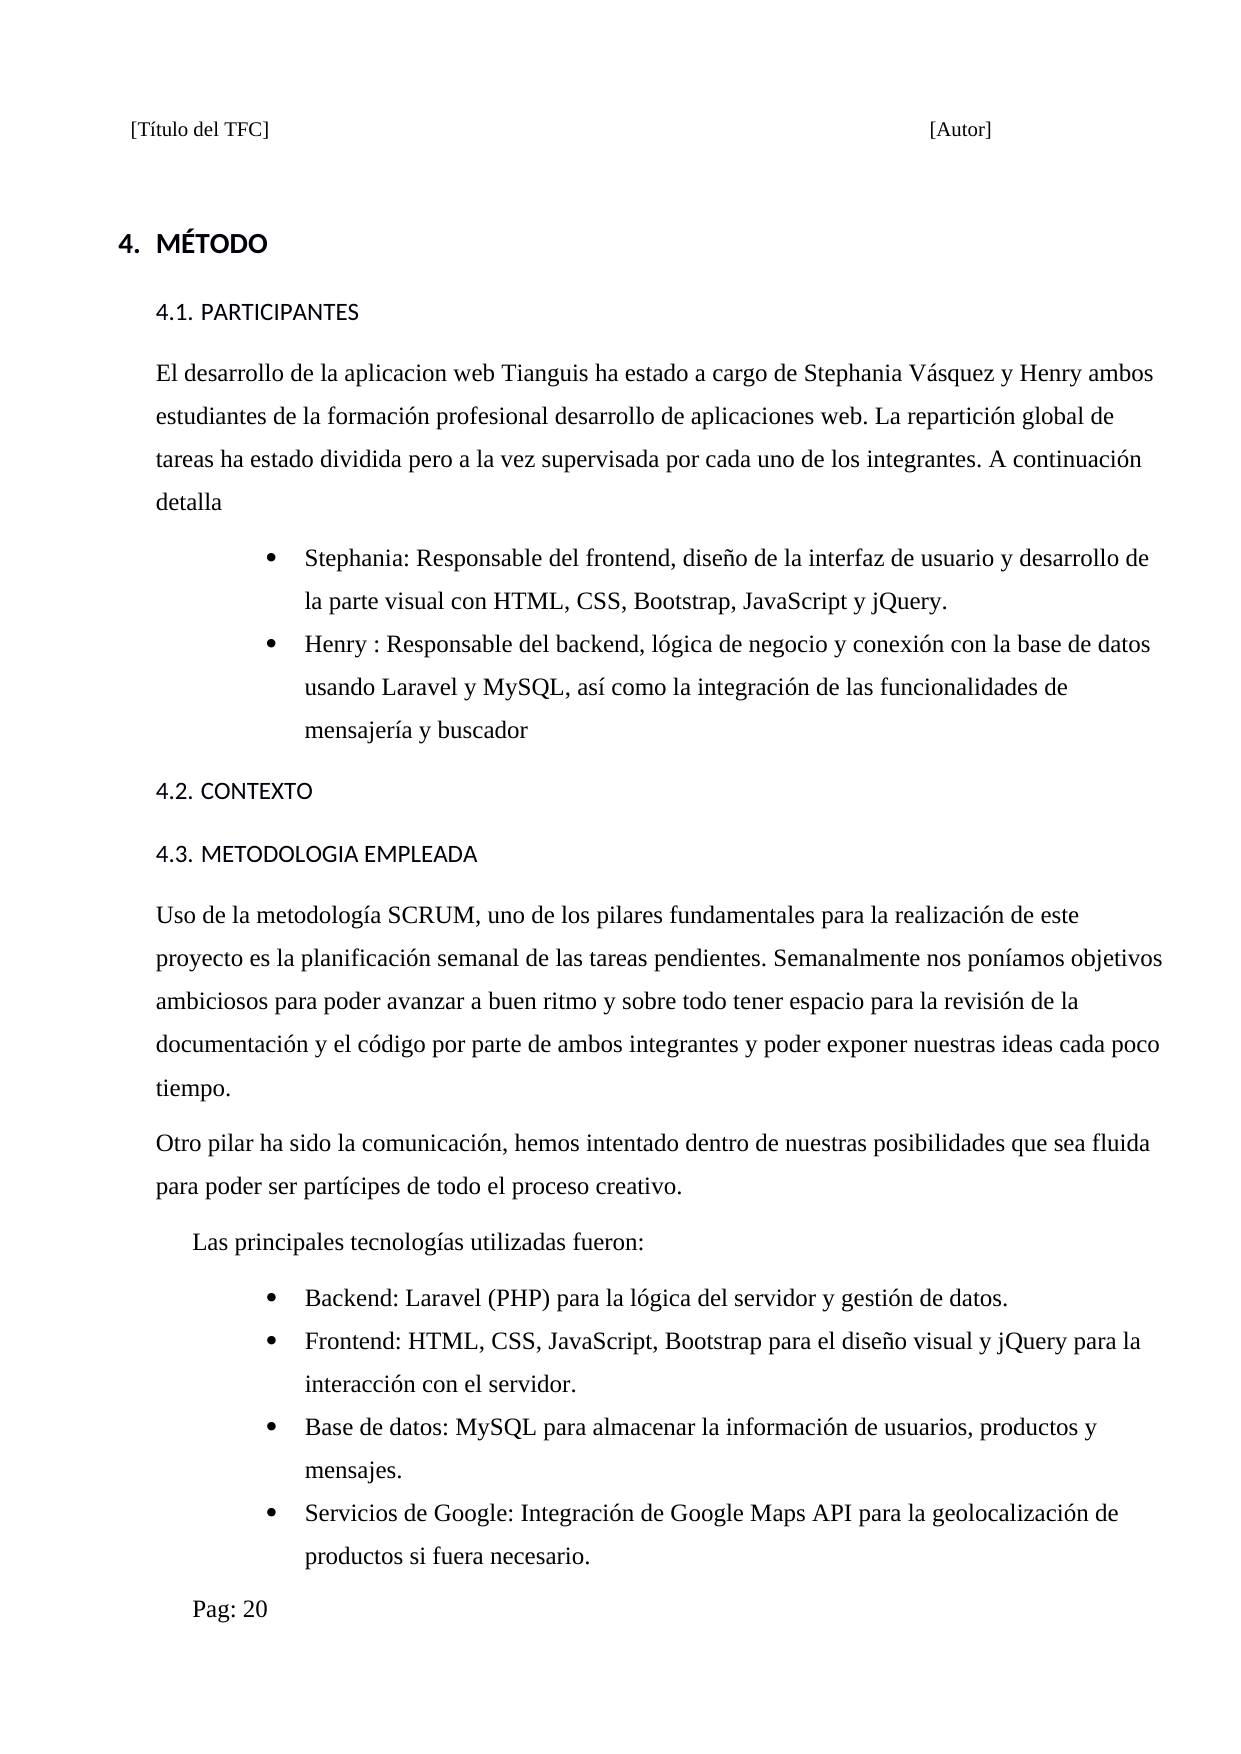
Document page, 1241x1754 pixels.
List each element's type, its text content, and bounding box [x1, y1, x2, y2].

list Servicios de Google: Integración de Google Maps API para la geolocalización de productos si fuera necesario. [267, 1498, 1167, 1570]
list Henry : Responsable del backend, lógica de negocio y conexión con la base de datos usando Laravel y MySQL, así como la integración de las funcionalidades de mensajería y buscador [267, 629, 1167, 744]
subtitle PARTICIPANTES [156, 296, 1167, 326]
list Backend: Laravel (PHP) para la lógica del servidor y gestión de datos. [267, 1283, 1167, 1311]
subtitle METODOLOGIA EMPLEADA [156, 838, 1167, 868]
subtitle CONTEXTO [156, 775, 1167, 806]
list Base de datos: MySQL para almacenar la información de usuarios, productos y mensajes. [267, 1412, 1167, 1484]
list Stephania: Responsable del frontend, diseño de la interfaz de usuario y desarrollo de la parte visual con HTML, CSS, Bootstrap, JavaScript y jQuery. [267, 543, 1167, 615]
text Las principales tecnologías utilizadas fueron: [118, 1227, 1167, 1256]
subtitle MÉTODO [118, 226, 1167, 261]
text Uso de la metodología SCRUM, uno de los pilares fundamentales para la realización de este proyecto es la planificación semanal de las tareas pendientes. Semanalmente nos poníamos objetivos ambiciosos para poder avanzar a buen ritmo y sobre todo tener espacio para la revisión de la documentación y el código por parte de ambos integrantes y poder exponer nuestras ideas cada poco tiempo. [156, 900, 1167, 1101]
text Otro pilar ha sido la comunicación, hemos intentado dentro de nuestras posibilidades que sea fluida para poder ser partícipes de todo el proceso creativo. [156, 1128, 1167, 1200]
text El desarrollo de la aplicacion web Tianguis ha estado a cargo de Stephania Vásquez y Henry ambos estudiantes de la formación profesional desarrollo de aplicaciones web. La repartición global de tareas ha estado dividida pero a la vez supervisada por cada uno de los integrantes. A continuación detalla [156, 358, 1167, 516]
list Frontend: HTML, CSS, JavaScript, Bootstrap para el diseño visual y jQuery para la interacción con el servidor. [267, 1326, 1167, 1398]
